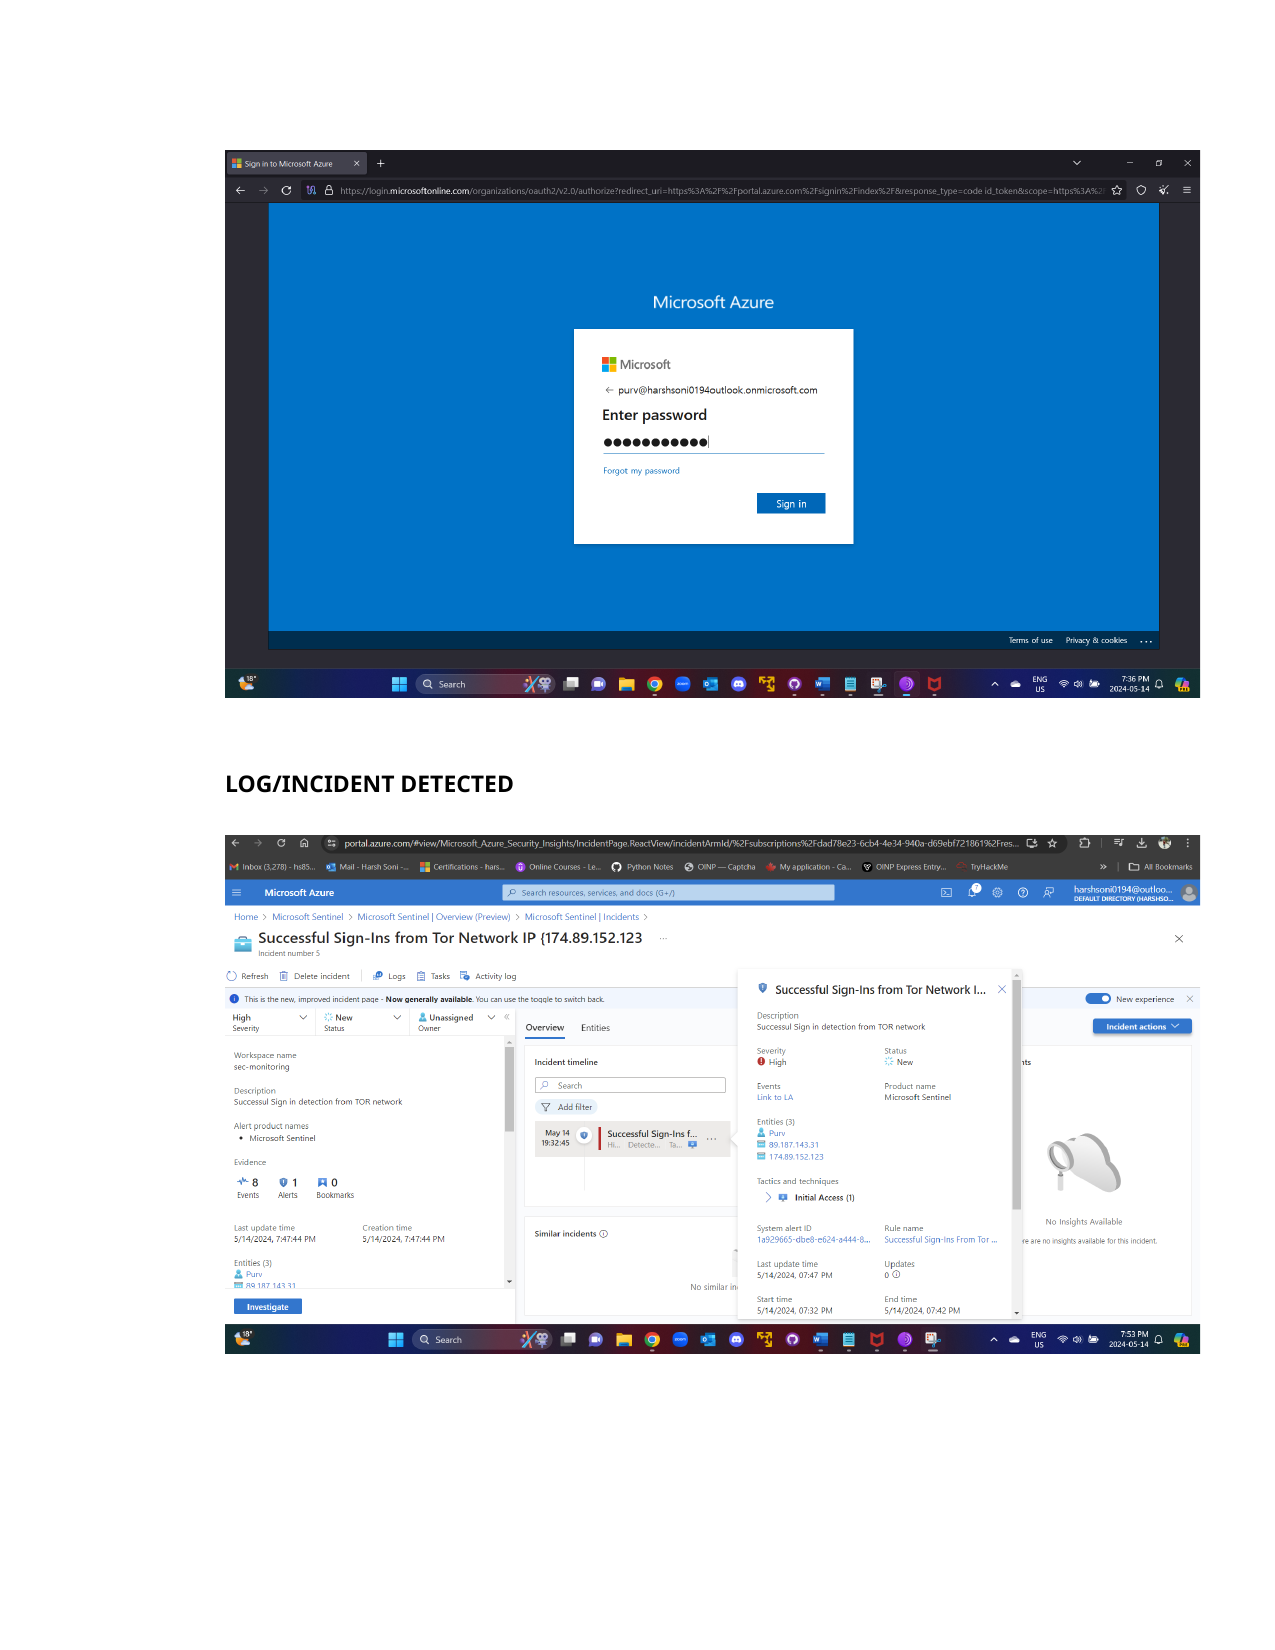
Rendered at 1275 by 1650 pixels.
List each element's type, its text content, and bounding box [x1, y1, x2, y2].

list LOG/INCIDENT DETECTED [225, 768, 1125, 799]
picture [225, 150, 1200, 698]
picture [225, 835, 1200, 1354]
